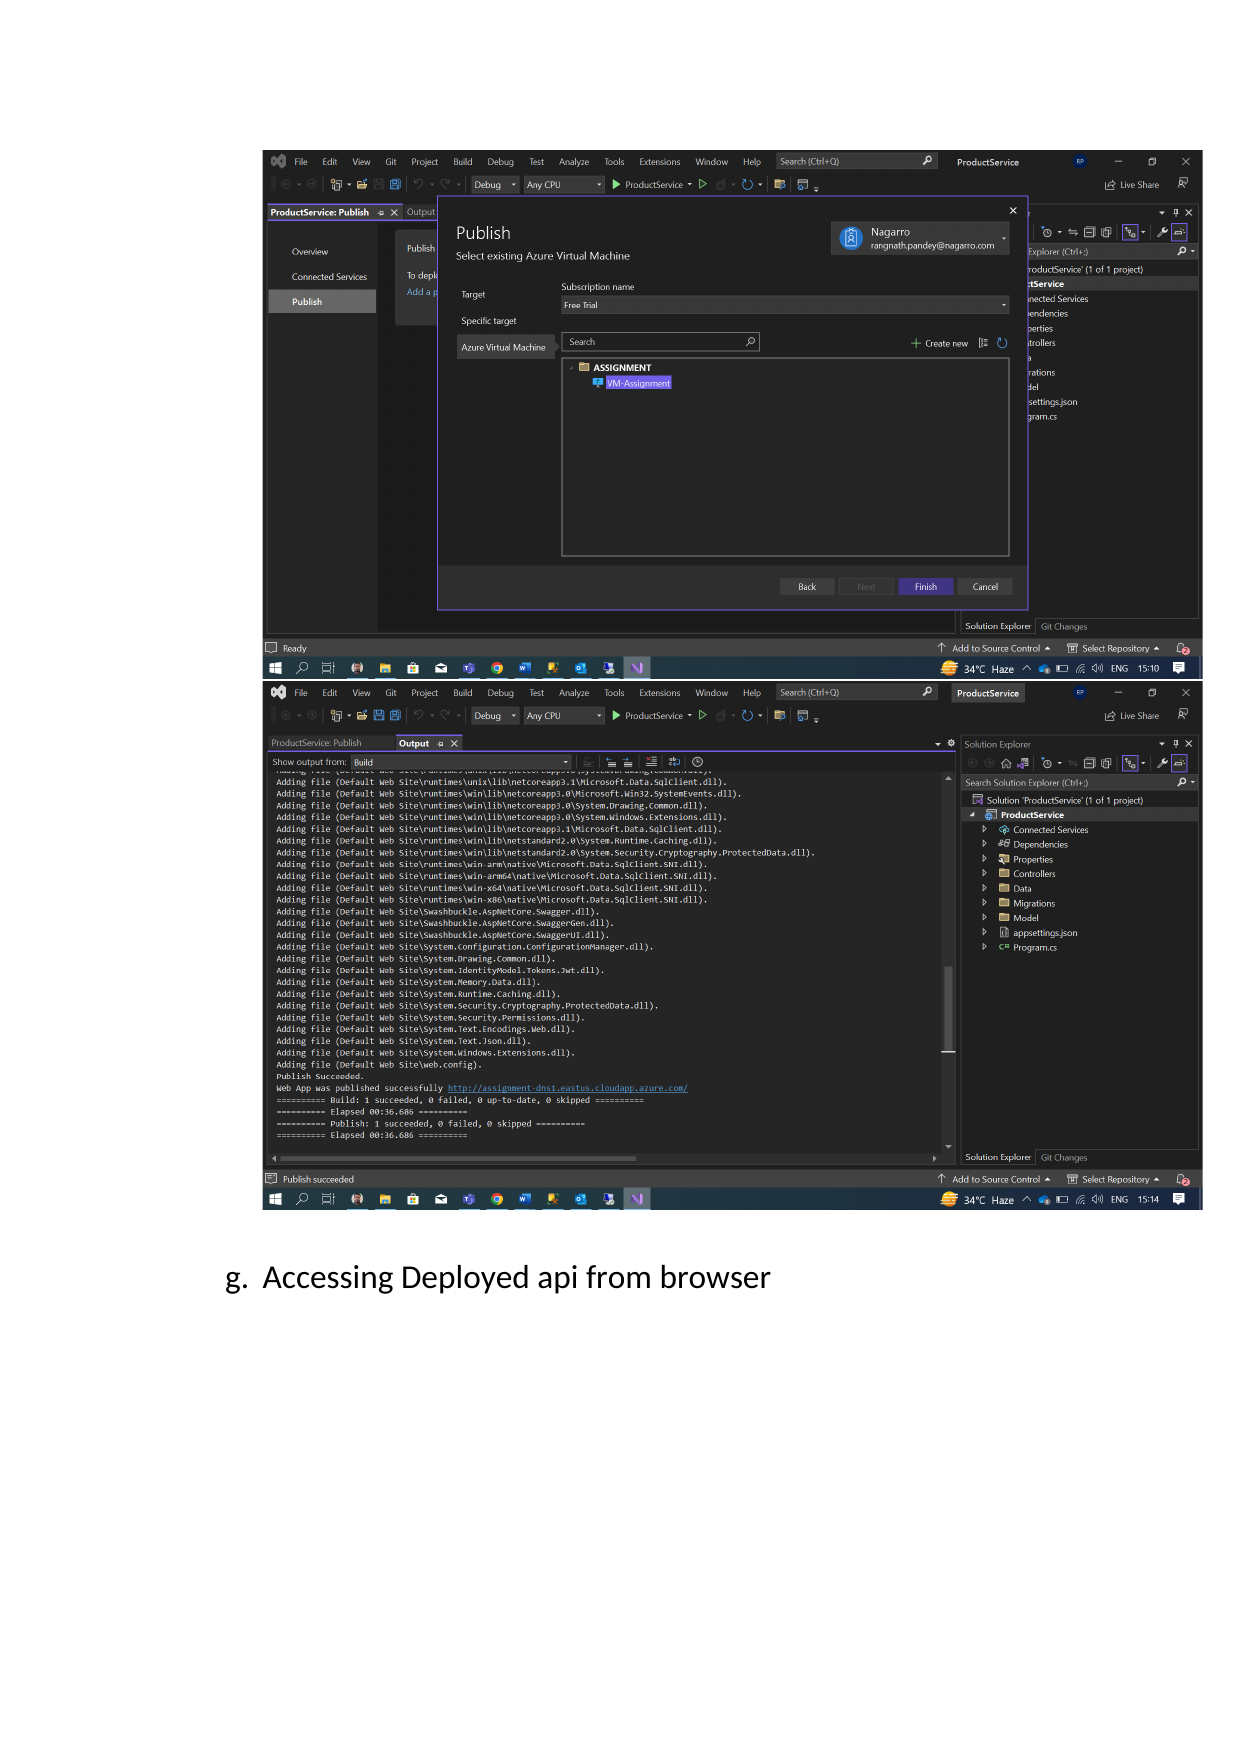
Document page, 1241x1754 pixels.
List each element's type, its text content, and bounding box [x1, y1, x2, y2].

picture [262, 681, 1203, 1210]
picture [262, 150, 1203, 679]
list Accessing Deployed api from browser [225, 1256, 1090, 1297]
